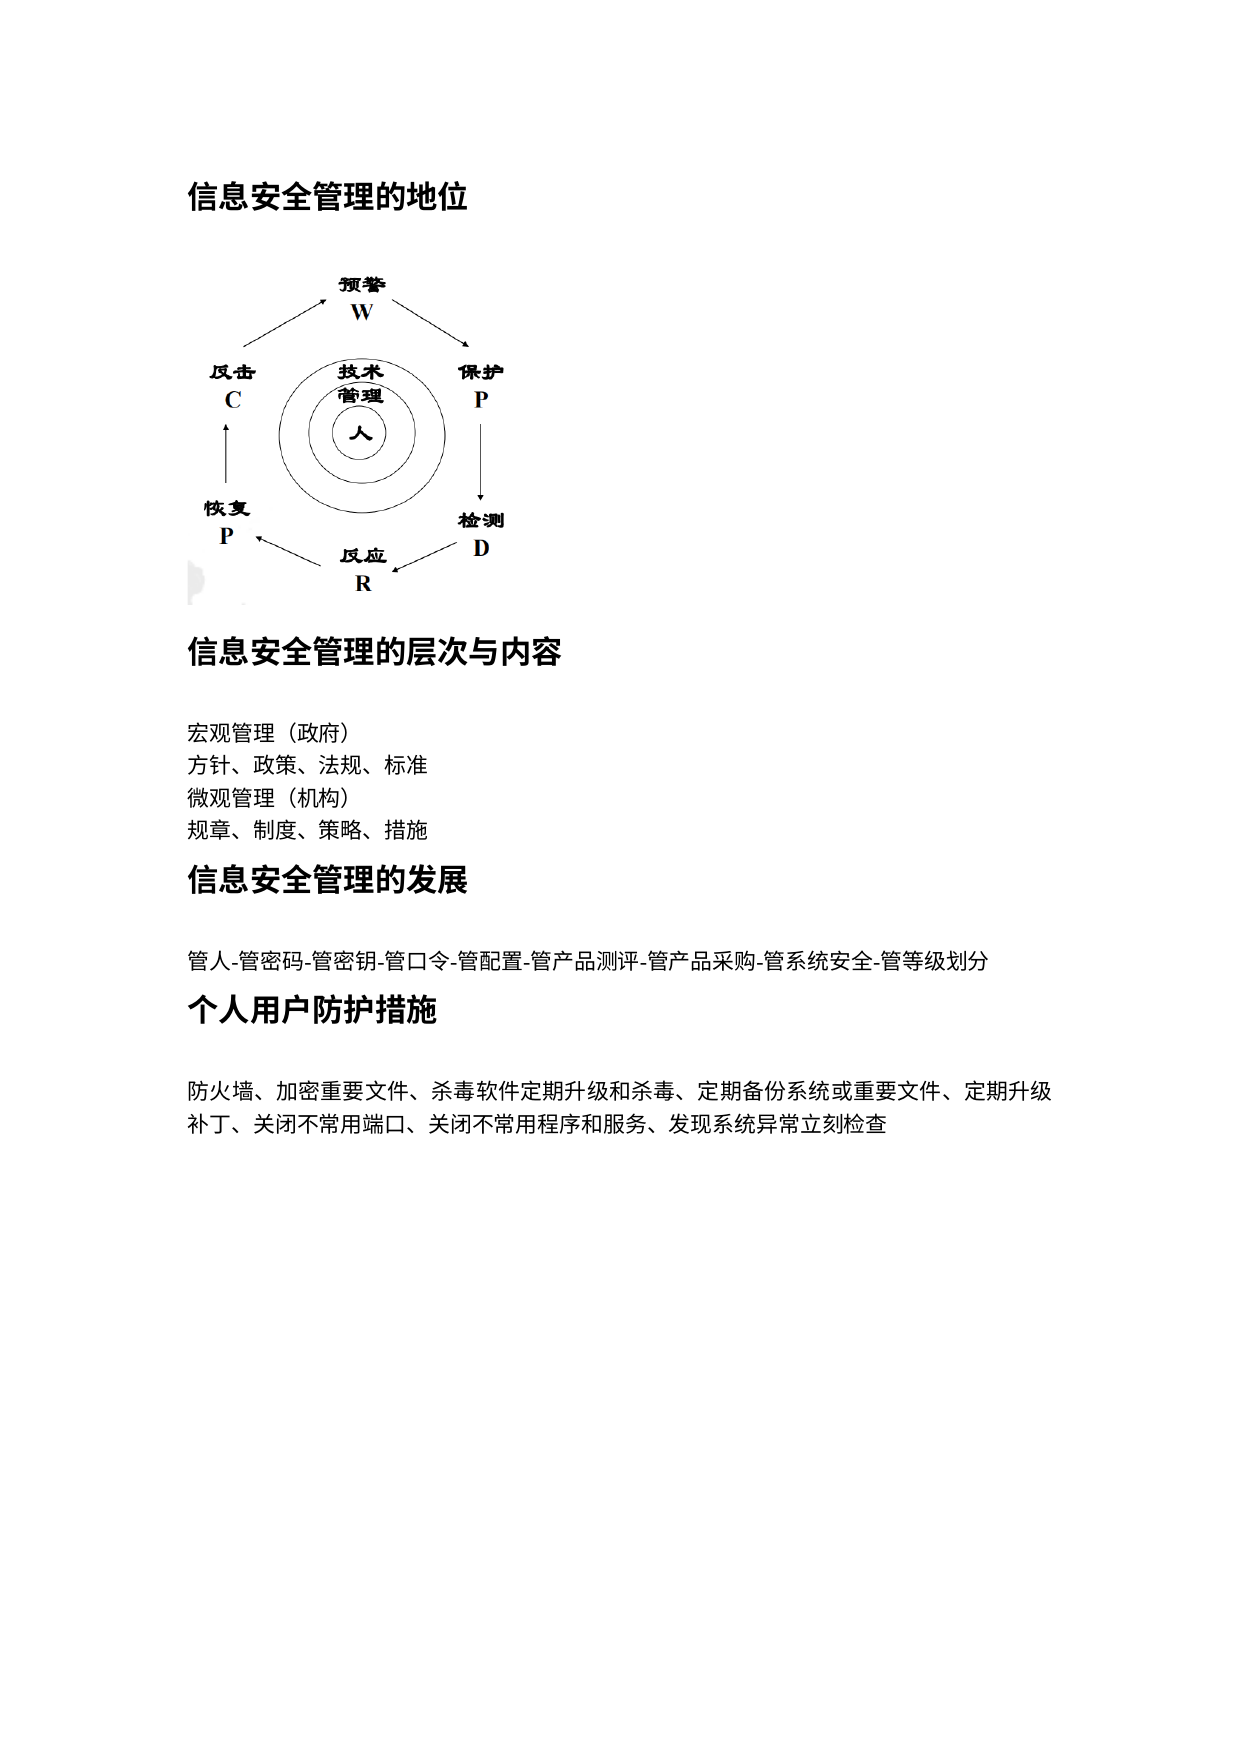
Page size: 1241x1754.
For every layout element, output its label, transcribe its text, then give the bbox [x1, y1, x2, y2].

picture [187, 260, 526, 605]
subtitle 信息安全管理的地位 [187, 162, 1053, 227]
text 规章、制度、策略、措施 [187, 813, 1053, 845]
text 管人-管密码-管密钥-管口令-管配置-管产品测评-管产品采购-管系统安全-管等级划分 [187, 943, 1053, 976]
text 防火墙、加密重要文件、杀毒软件定期升级和杀毒、定期备份系统或重要文件、定期升级补丁、关闭不常用端口、关闭不常用程序和服务、发现系统异常立刻检查 [187, 1074, 1053, 1139]
text 宏观管理（政府） [187, 715, 1053, 748]
text 方针、政策、法规、标准 [187, 748, 1053, 780]
subtitle 个人用户防护措施 [187, 976, 1053, 1041]
subtitle 信息安全管理的发展 [187, 845, 1053, 910]
text 微观管理（机构） [187, 780, 1053, 813]
subtitle 信息安全管理的层次与内容 [187, 617, 1053, 682]
